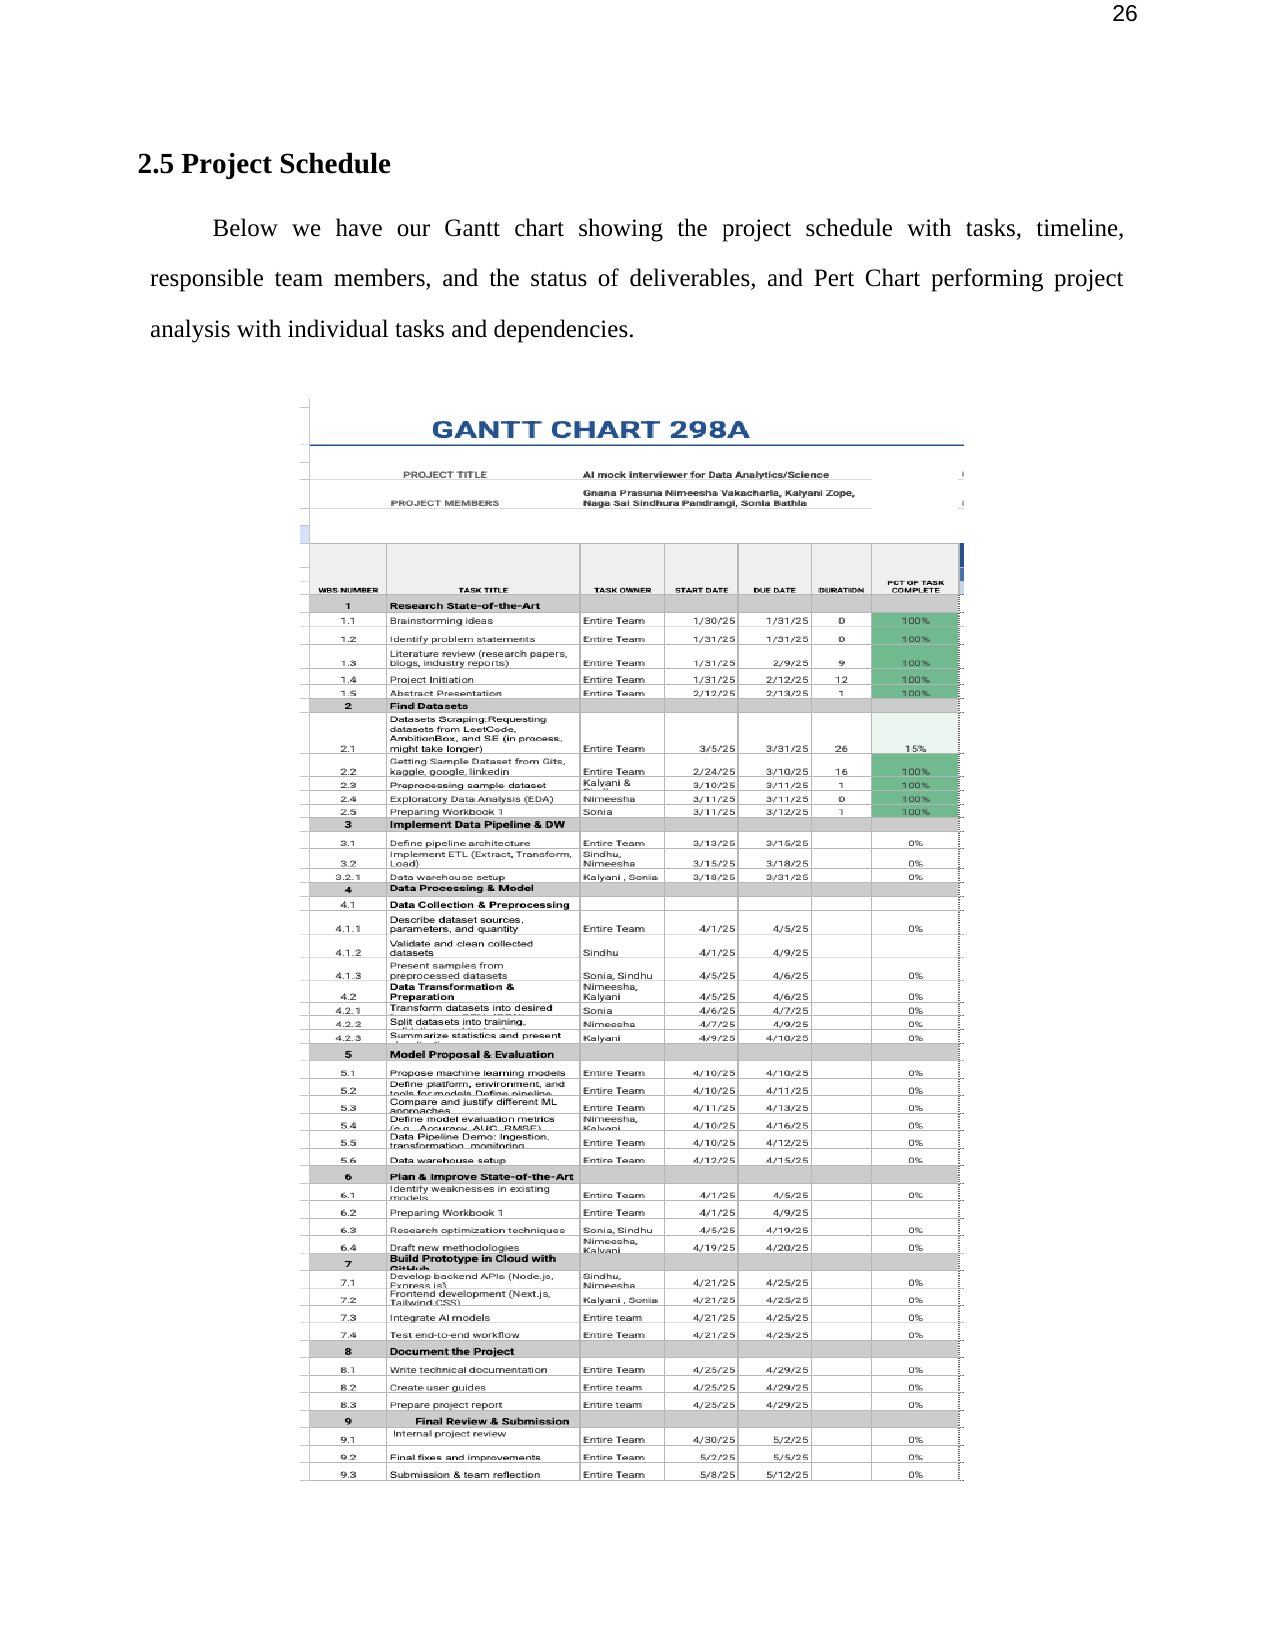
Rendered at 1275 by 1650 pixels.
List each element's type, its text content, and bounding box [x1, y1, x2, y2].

text Below we have our Gantt chart showing the project schedule with tasks, timeline, responsible team members, and the status of deliverables, and Pert Chart performing project analysis with individual tasks and dependencies. [150, 213, 1125, 342]
picture [300, 399, 964, 1482]
text 2.5 Project Schedule [137, 146, 1125, 179]
